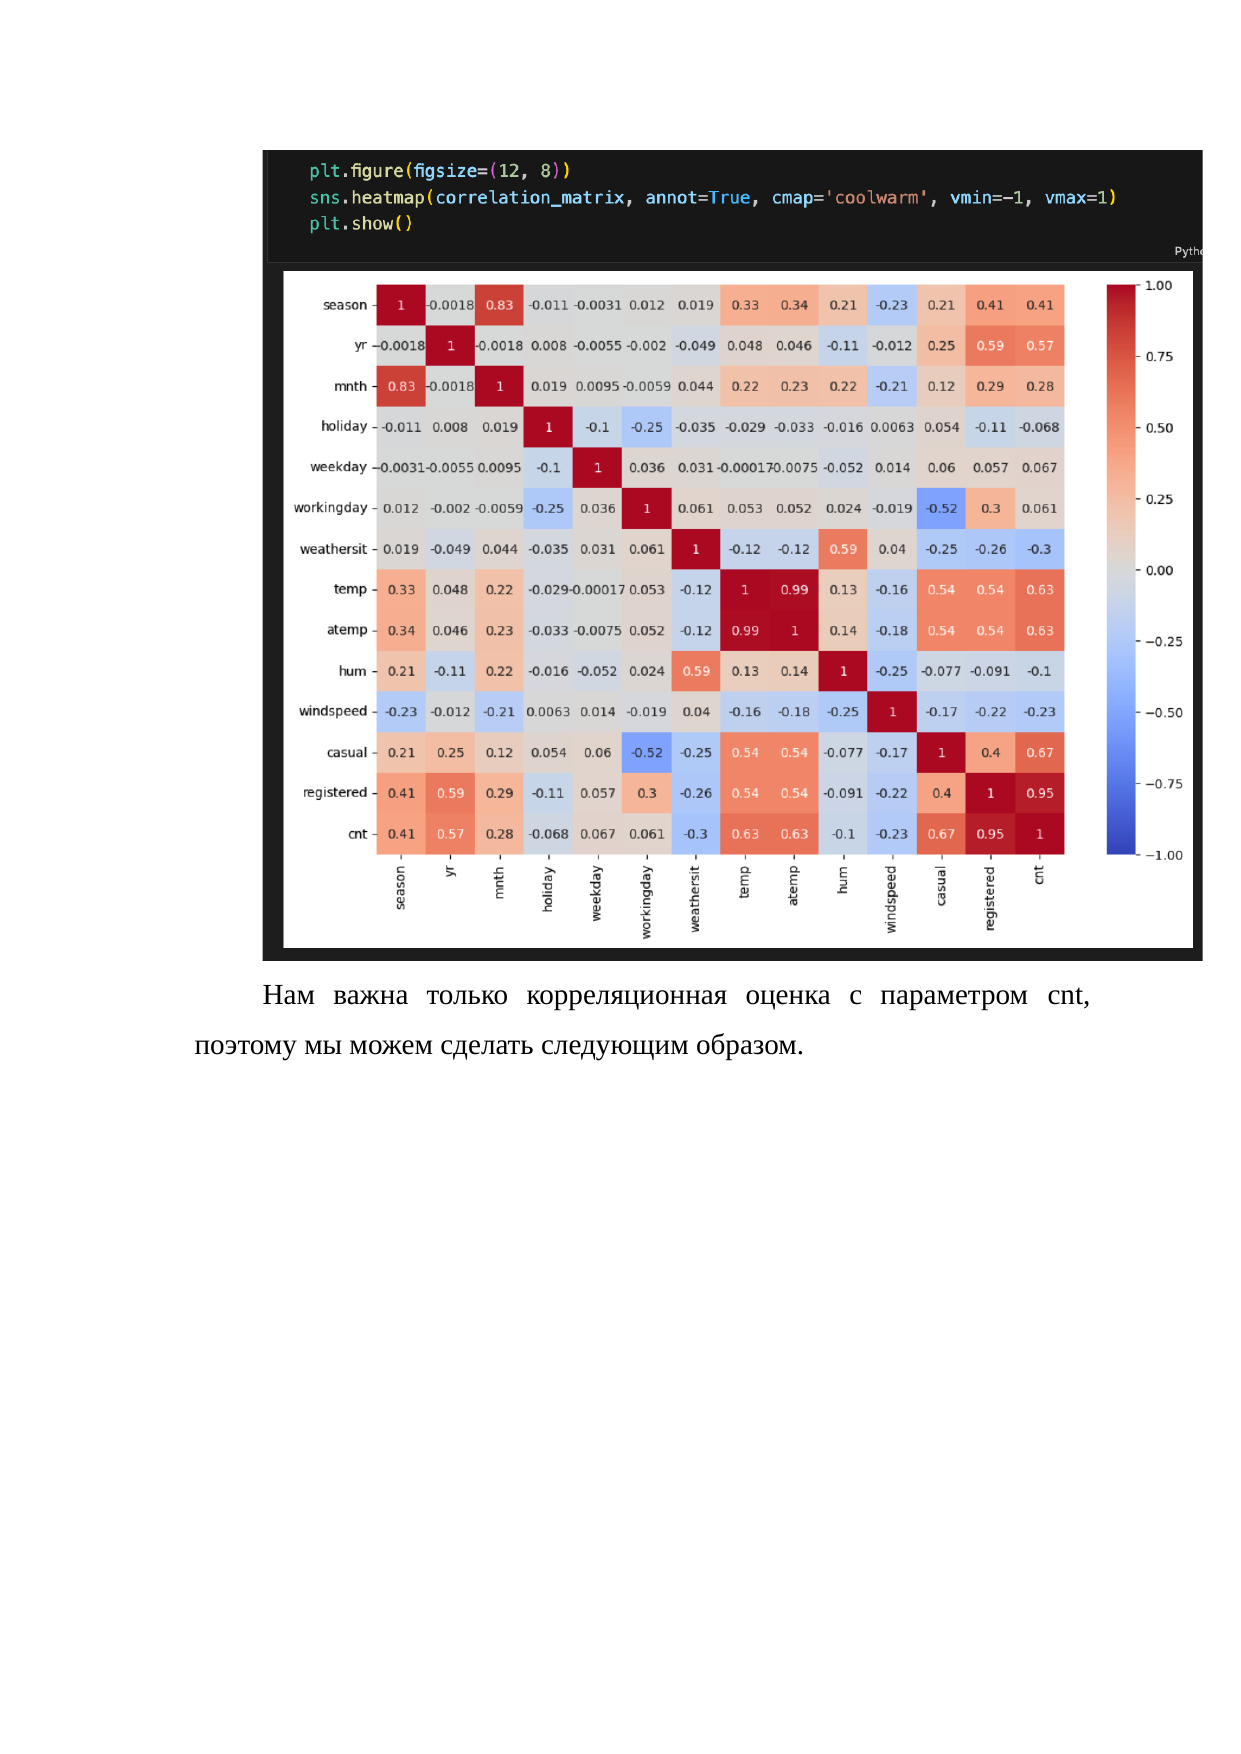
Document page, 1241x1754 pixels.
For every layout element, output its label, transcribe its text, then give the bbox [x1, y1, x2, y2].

text Нам важна только корреляционная оценка с параметром cnt, поэтому мы можем сделать следующим образом. [194, 977, 1090, 1061]
picture [262, 150, 1203, 961]
